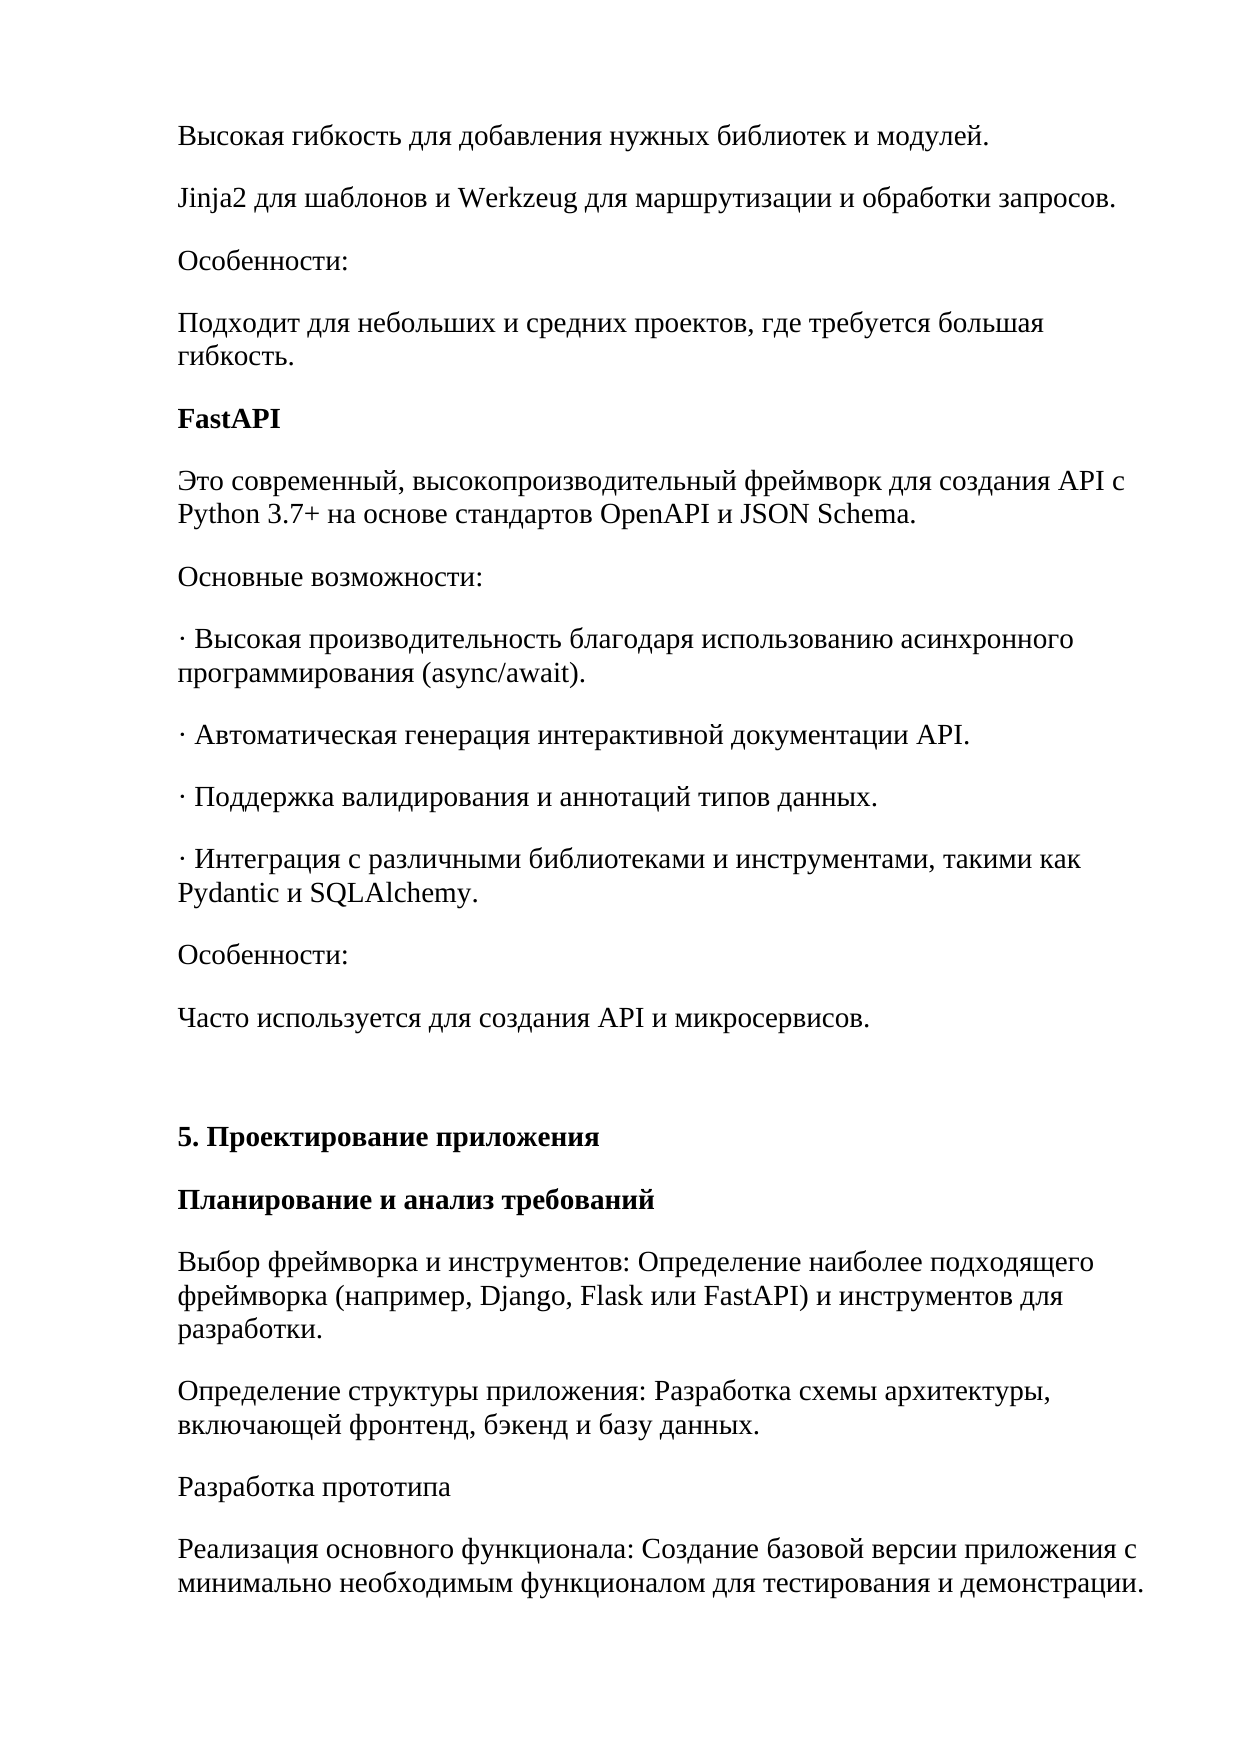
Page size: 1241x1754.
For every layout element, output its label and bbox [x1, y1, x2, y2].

text [177, 118, 1152, 1627]
